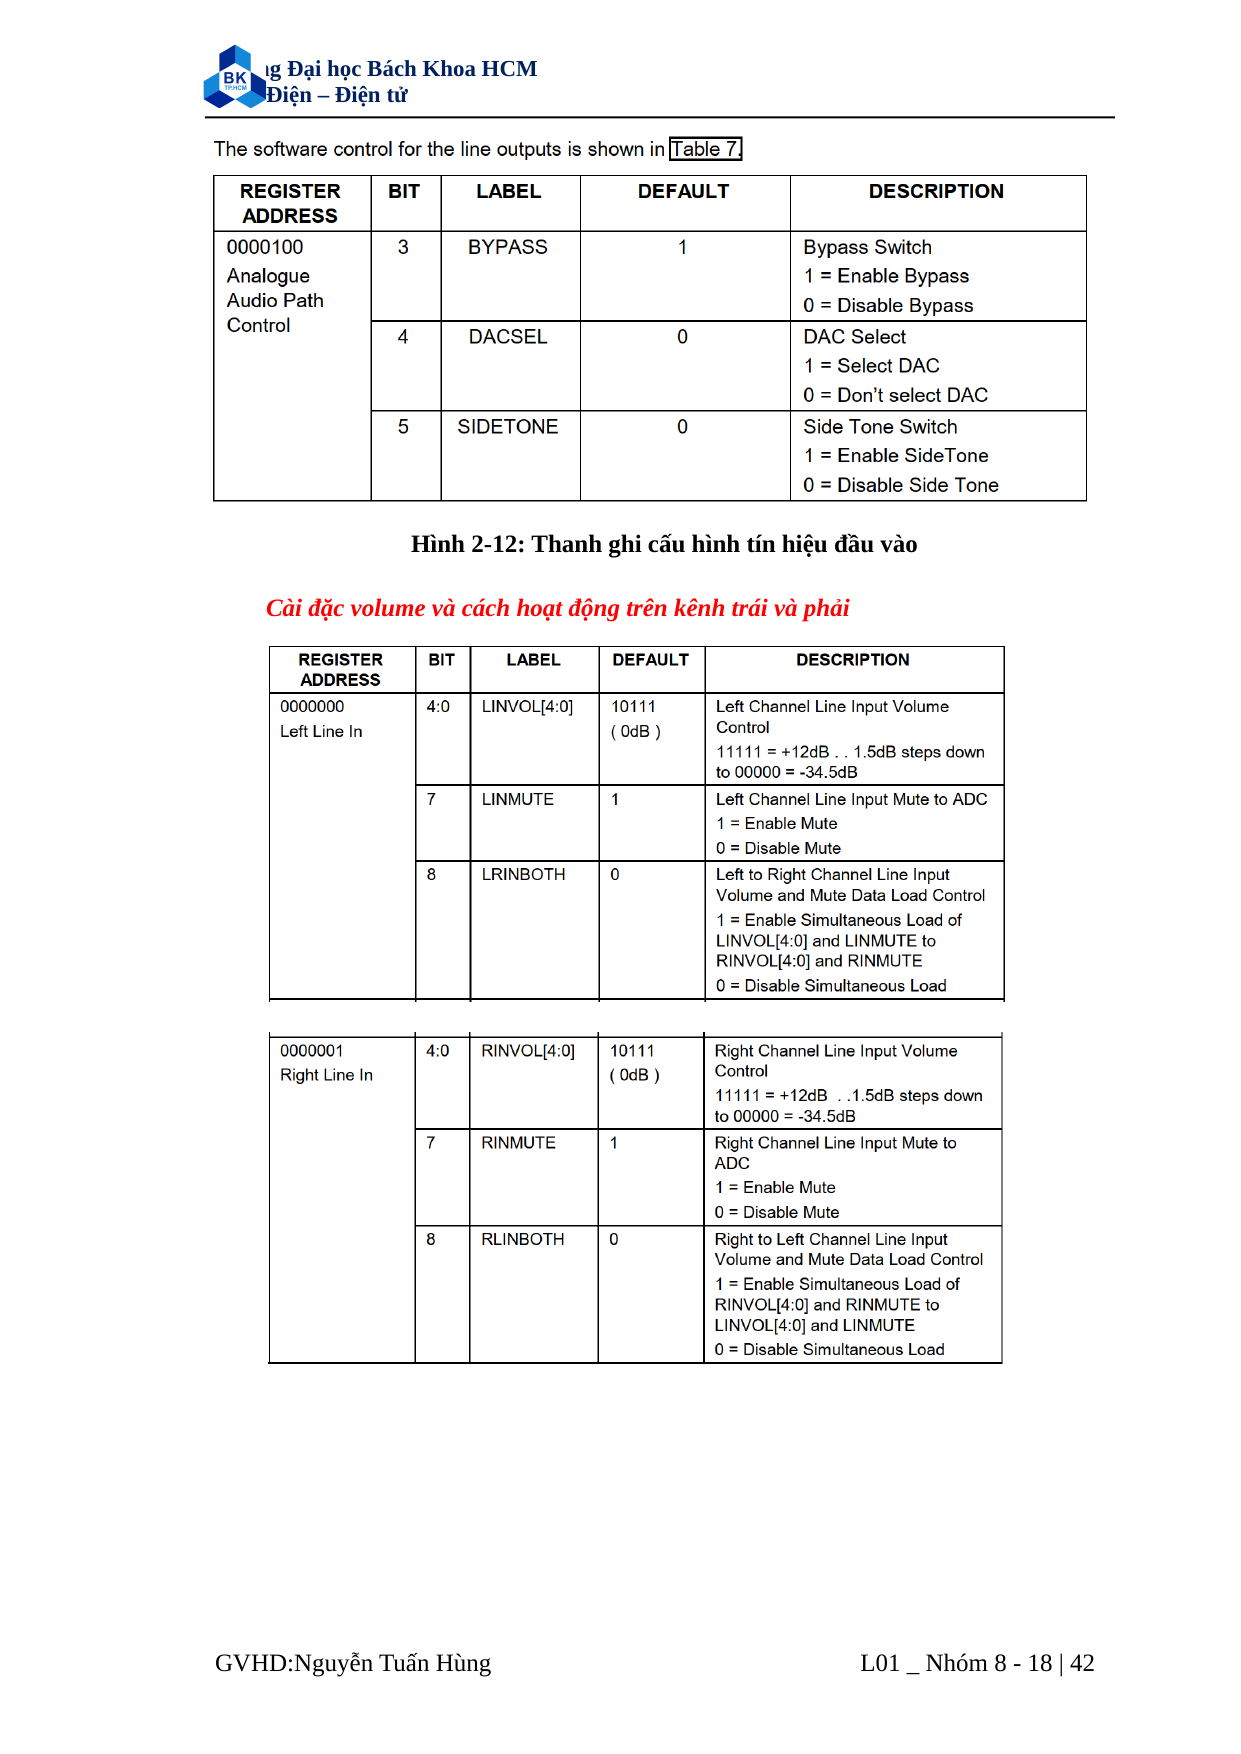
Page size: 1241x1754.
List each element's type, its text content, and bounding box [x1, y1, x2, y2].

text Hình 2-12: Thanh ghi cấu hình tín hiệu đầu vào [207, 529, 1122, 558]
picture [206, 132, 1093, 510]
picture [265, 1032, 1008, 1367]
picture [265, 640, 1008, 1002]
text Cài đặc volume và cách hoạt động trên kênh trái và phải [207, 593, 1122, 622]
picture [200, 41, 267, 108]
